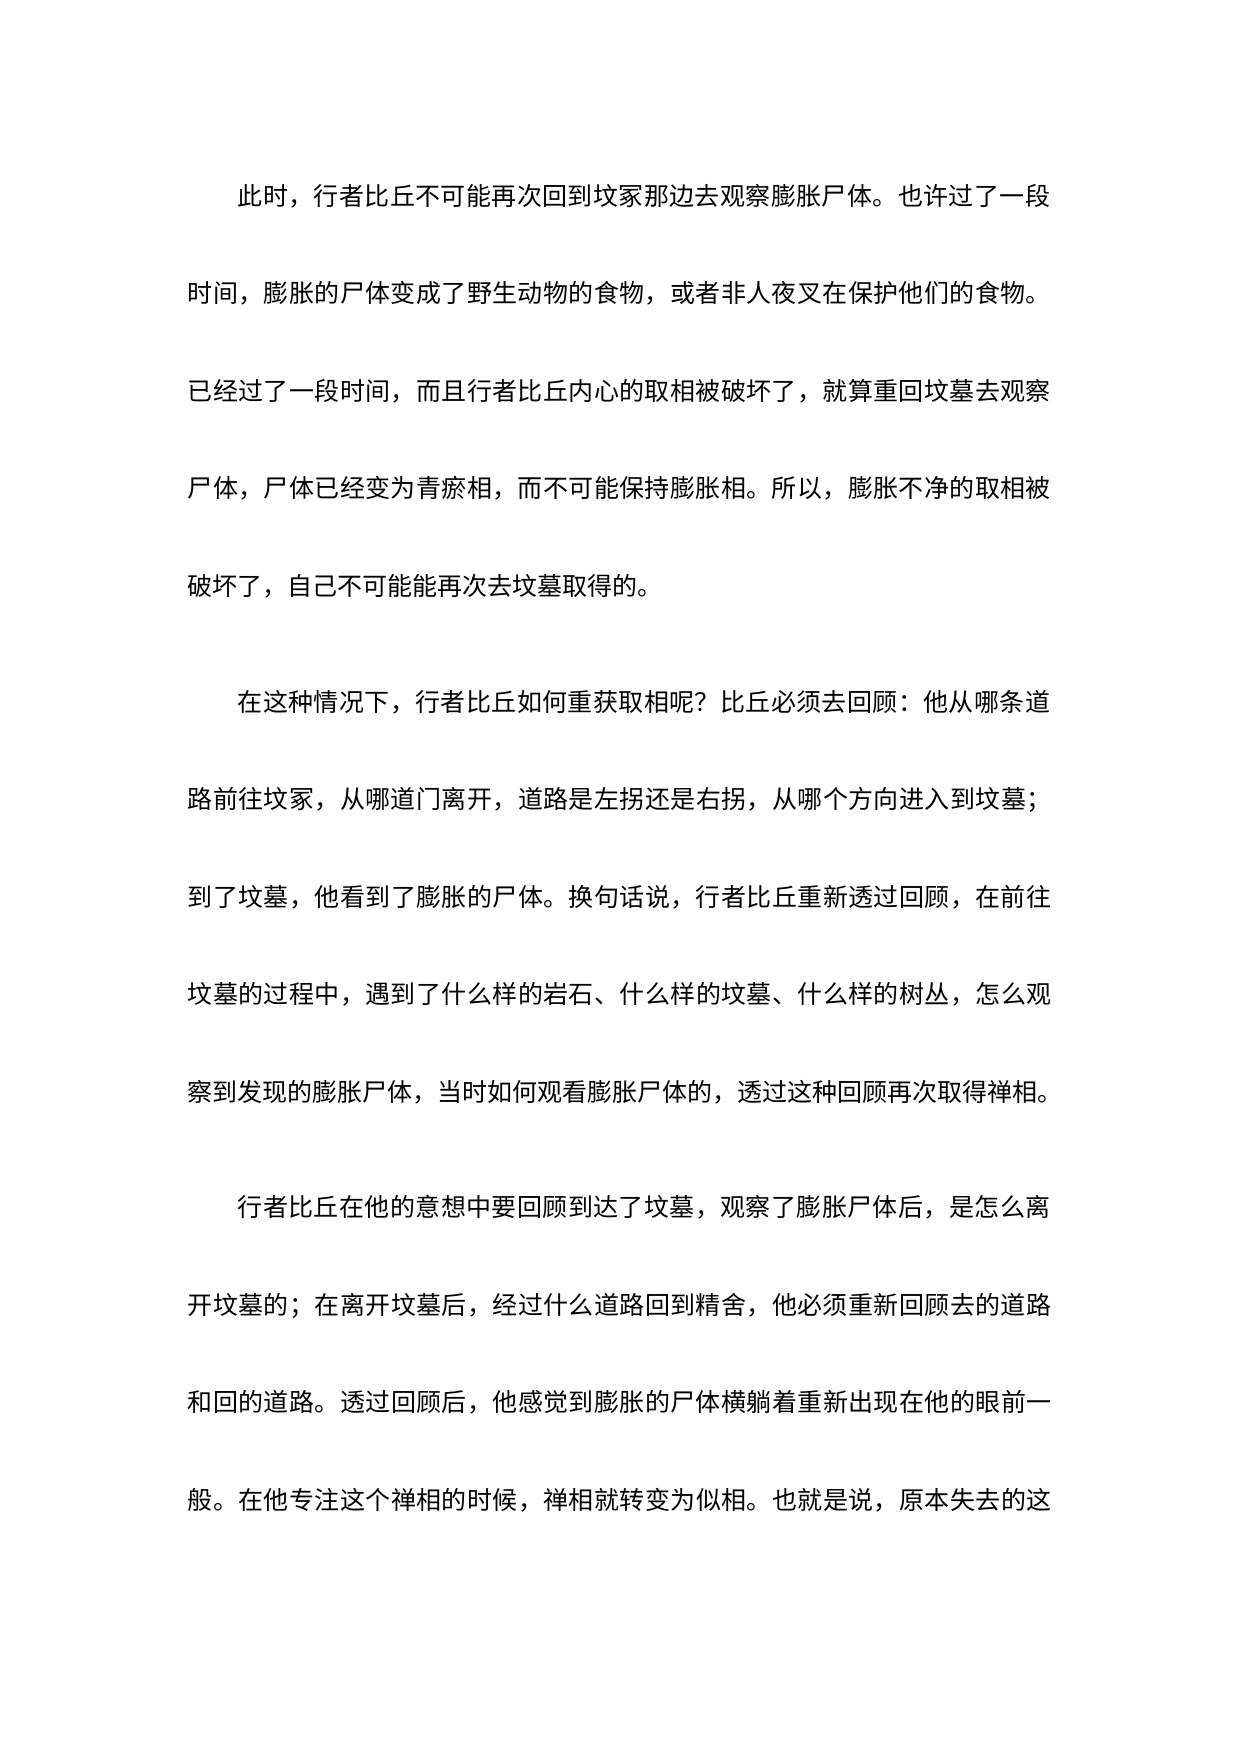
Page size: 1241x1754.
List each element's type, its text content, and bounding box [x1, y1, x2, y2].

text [187, 1173, 1053, 1531]
text 在这种情况下，行者比丘如何重获取相呢？比丘必须去回顾：他从哪条道路前往坟冢，从哪道门离开，道路是左拐还是右拐，从哪个方向进入到坟墓；到了坟墓，他看到了膨胀的尸体。换句话说，行者比丘重新透过回顾，在前往坟墓的过程中，遇到了什么样的岩石、什么样的坟墓、什么样的树丛，怎么观察到发现的膨胀尸体，当时如何观看膨胀尸体的，透过这种回顾再次取得禅相。 [187, 668, 1053, 1123]
text 此时，行者比丘不可能再次回到坟冢那边去观察膨胀尸体。也许过了一段时间，膨胀的尸体变成了野生动物的食物，或者非人夜叉在保护他们的食物。已经过了一段时间，而且行者比丘内心的取相被破坏了，就算重回坟墓去观察尸体，尸体已经变为青瘀相，而不可能保持膨胀相。所以，膨胀不净的取相被破坏了，自己不可能能再次去坟墓取得的。 [187, 162, 1053, 617]
